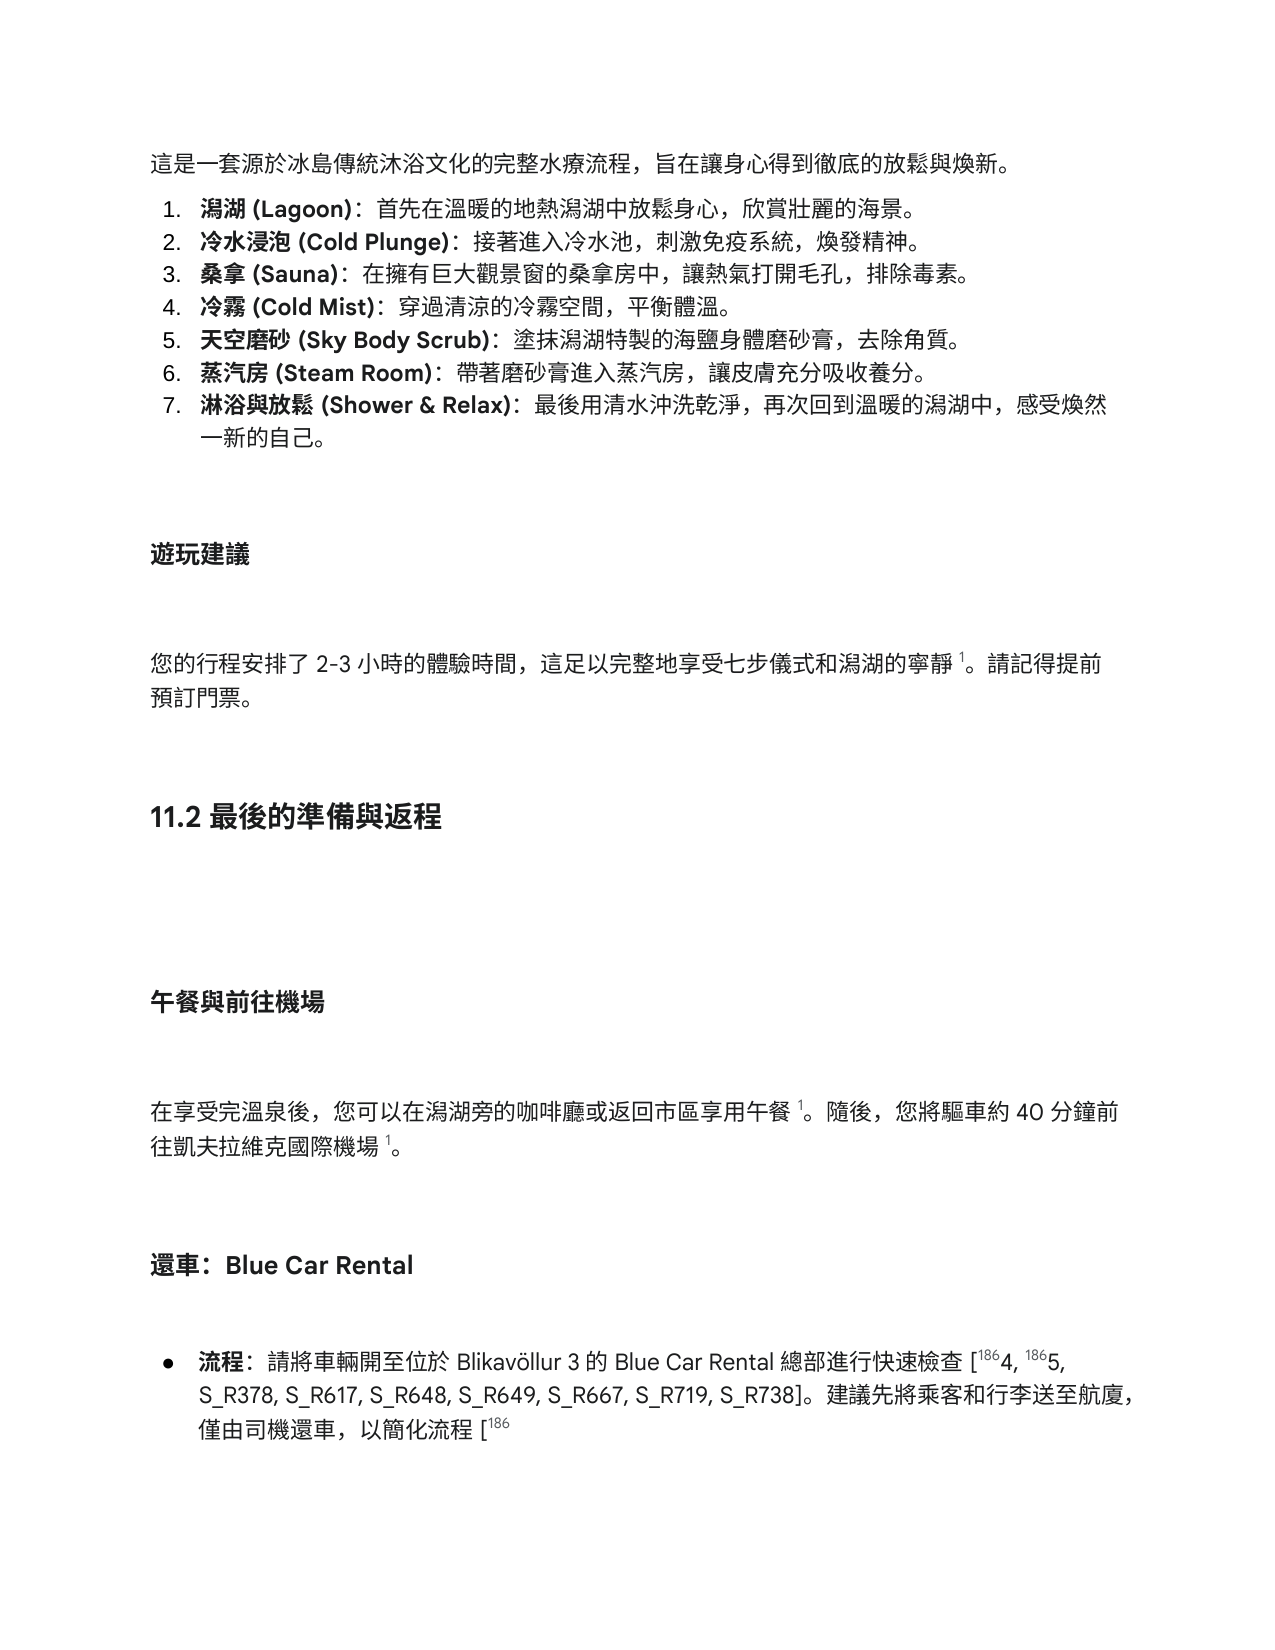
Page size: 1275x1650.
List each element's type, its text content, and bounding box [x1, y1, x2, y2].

list 流程：請將車輛開至位於 Blikavöllur 3 的 Blue Car Rental 總部進行快速檢查 [1864, 1865, S_R378, S_R617, S_R648, S_R649, S_R667, S_R719, S_R738]。建議先將乘客和行李送至航廈，僅由司機還車，以簡化流程 [186 [161, 1346, 1125, 1446]
text 您的行程安排了 2-3 小時的體驗時間，這足以完整地享受七步儀式和潟湖的寧靜 1。請記得提前預訂門票。 [150, 648, 1125, 713]
list 桑拿 (Sauna)：在擁有巨大觀景窗的桑拿房中，讓熱氣打開毛孔，排除毒素。 [162, 261, 1125, 289]
list 蒸汽房 (Steam Room)：帶著磨砂膏進入蒸汽房，讓皮膚充分吸收養分。 [162, 359, 1125, 387]
subtitle 遊玩建議 [150, 539, 1125, 571]
subtitle 午餐與前往機場 [150, 987, 1125, 1018]
list 潟湖 (Lagoon)：首先在溫暖的地熱潟湖中放鬆身心，欣賞壯麗的海景。 [162, 195, 1125, 224]
text 在享受完溫泉後，您可以在潟湖旁的咖啡廳或返回市區享用午餐 1。隨後，您將驅車約 40 分鐘前往凱夫拉維克國際機場 1。 [150, 1096, 1125, 1163]
list 淋浴與放鬆 (Shower & Relax)：最後用清水沖洗乾淨，再次回到溫暖的潟湖中，感受煥然一新的自己。 [162, 391, 1125, 453]
list 冷水浸泡 (Cold Plunge)：接著進入冷水池，刺激免疫系統，煥發精神。 [162, 228, 1125, 257]
subtitle 還車：Blue Car Rental [150, 1250, 1125, 1281]
list 冷霧 (Cold Mist)：穿過清涼的冷霧空間，平衡體溫。 [162, 293, 1125, 322]
text 這是一套源於冰島傳統沐浴文化的完整水療流程，旨在讓身心得到徹底的放鬆與煥新。 [150, 150, 1125, 179]
subtitle 11.2 最後的準備與返程 [150, 799, 1125, 836]
list 天空磨砂 (Sky Body Scrub)：塗抹潟湖特製的海鹽身體磨砂膏，去除角質。 [162, 326, 1125, 355]
